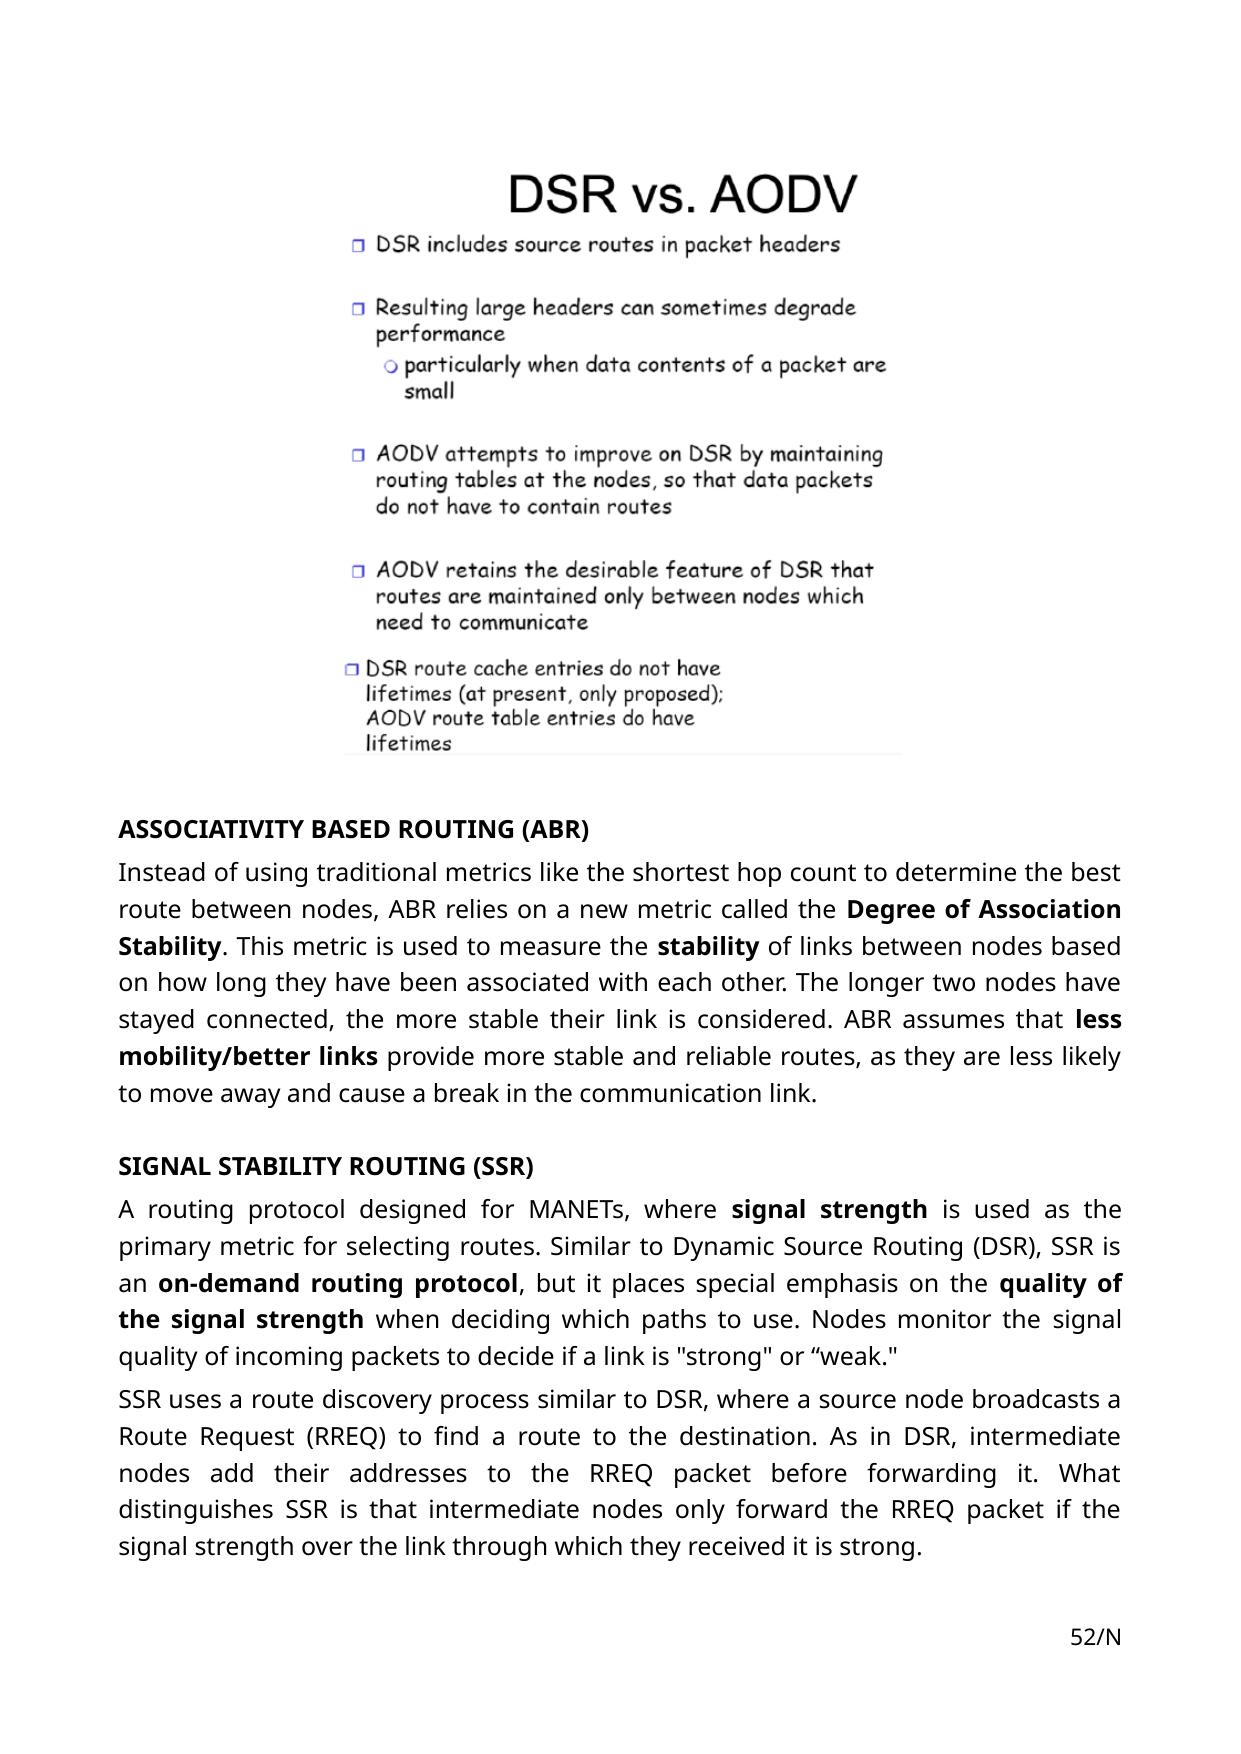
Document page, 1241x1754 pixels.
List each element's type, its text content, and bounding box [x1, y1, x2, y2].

text SIGNAL STABILITY ROUTING (SSR) [118, 1149, 1122, 1183]
text Instead of using traditional metrics like the shortest hop count to determine the best route between nodes, ABR relies on a new metric called the Degree of Association Stability. This metric is used to measure the stability of links between nodes based on how long they have been associated with each other. The longer two nodes have stayed connected, the more stable their link is considered. ABR assumes that less mobility/better links provide more stable and reliable routes, as they are less likely to move away and cause a break in the communication link. [118, 854, 1122, 1109]
text A routing protocol designed for MANETs, where signal strength is used as the primary metric for selecting routes. Similar to Dynamic Source Routing (DSR), SSR is an on-demand routing protocol, but it places special emphasis on the quality of the signal strength when deciding which paths to use. Nodes monitor the signal quality of incoming packets to decide if a link is "strong" or “weak." [118, 1192, 1122, 1373]
text ASSOCIATIVITY BASED ROUTING (ABR) [118, 812, 1122, 846]
picture [337, 147, 903, 773]
text SSR uses a route discovery process similar to DSR, where a source node broadcasts a Route Request (RREQ) to find a route to the destination. As in DSR, intermediate nodes add their addresses to the RREQ packet before forwarding it. What distinguishes SSR is that intermediate nodes only forward the RREQ packet if the signal strength over the link through which they received it is strong. [118, 1382, 1122, 1563]
